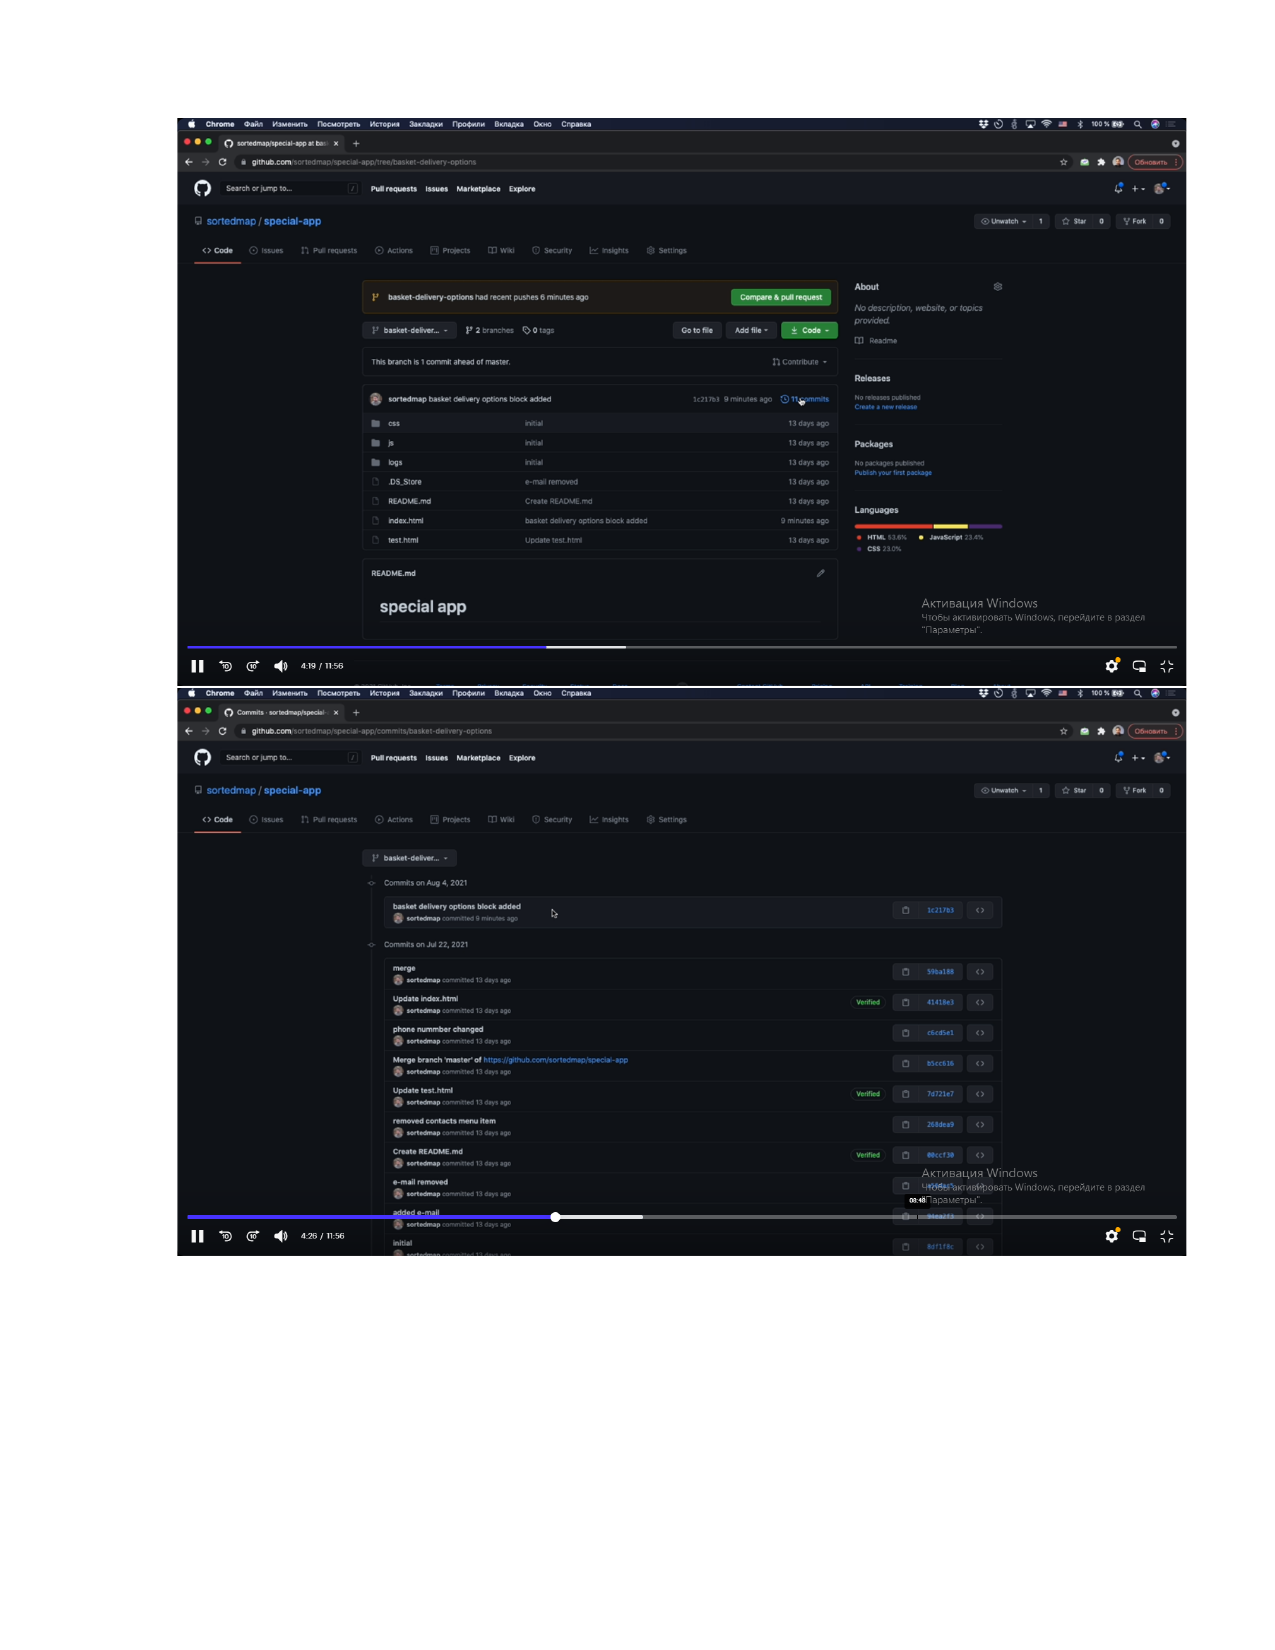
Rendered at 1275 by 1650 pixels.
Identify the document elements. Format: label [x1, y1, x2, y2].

picture [177, 118, 1187, 686]
picture [177, 688, 1187, 1256]
